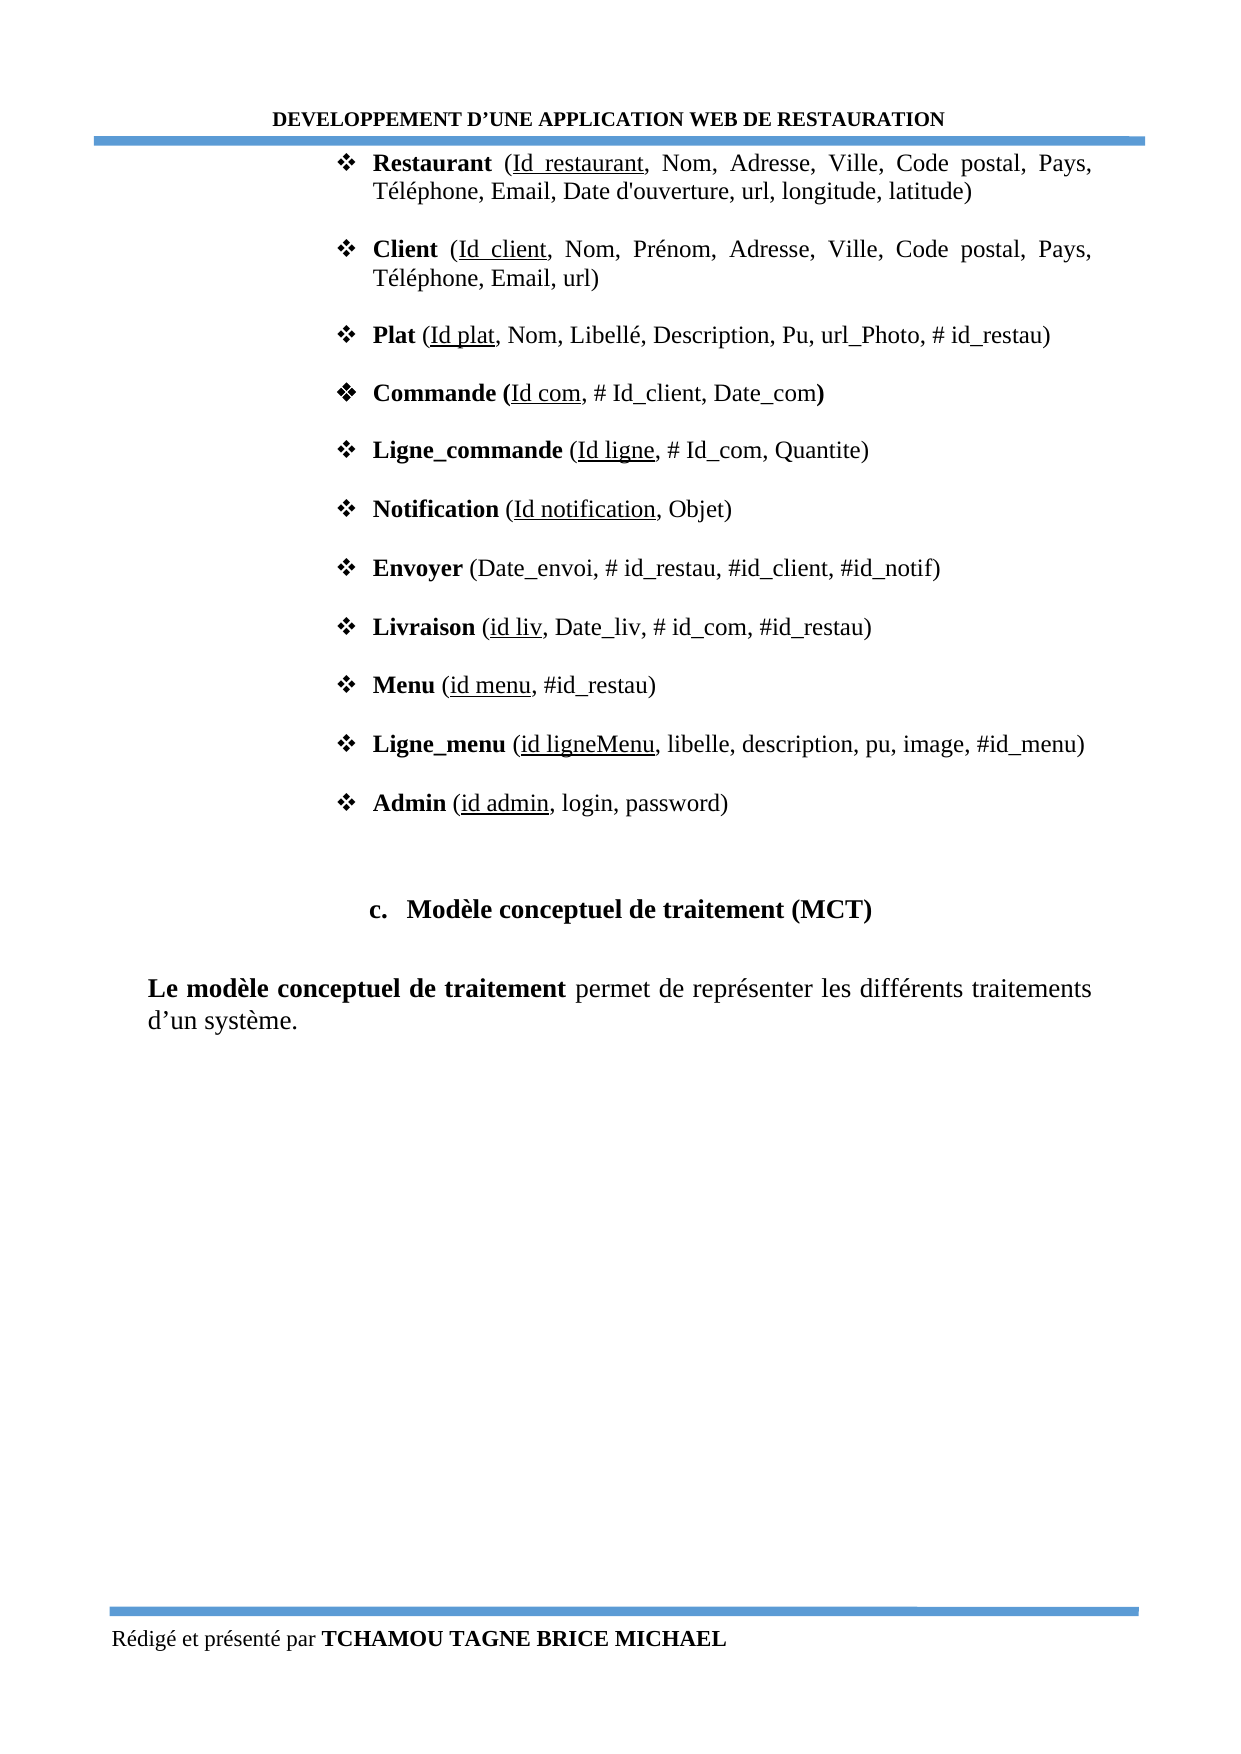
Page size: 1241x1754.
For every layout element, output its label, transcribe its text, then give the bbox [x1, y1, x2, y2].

list Notification (Id notification, Objet) [335, 494, 1093, 523]
text Le modèle conceptuel de traitement permet de représenter les différents traitements d’un système. [148, 972, 1093, 1036]
list Client (Id client, Nom, Prénom, Adresse, Ville, Code postal, Pays, Téléphone, Email, url) [335, 234, 1093, 291]
list Plat (Id plat, Nom, Libellé, Description, Pu, url_Photo, # id_restau) [335, 320, 1093, 349]
list Menu (id menu, #id_restau) [335, 671, 1093, 699]
list Commande (Id com, # Id_client, Date_com) [335, 378, 1093, 406]
list Restaurant (Id restaurant, Nom, Adresse, Ville, Code postal, Pays, Téléphone, Email, Date d'ouverture, url, longitude, latitude) [335, 148, 1093, 205]
list Ligne_menu (id ligneMenu, libelle, description, pu, image, #id_menu) [335, 729, 1093, 758]
list Livraison (id liv, Date_liv, # id_com, #id_restau) [335, 612, 1093, 640]
subtitle Modèle conceptuel de traitement (MCT) [369, 893, 1093, 924]
list Admin (id admin, login, password) [335, 788, 1093, 817]
list Ligne_commande (Id ligne, # Id_com, Quantite) [335, 435, 1093, 464]
list Envoyer (Date_envoi, # id_restau, #id_client, #id_notif) [335, 553, 1093, 582]
